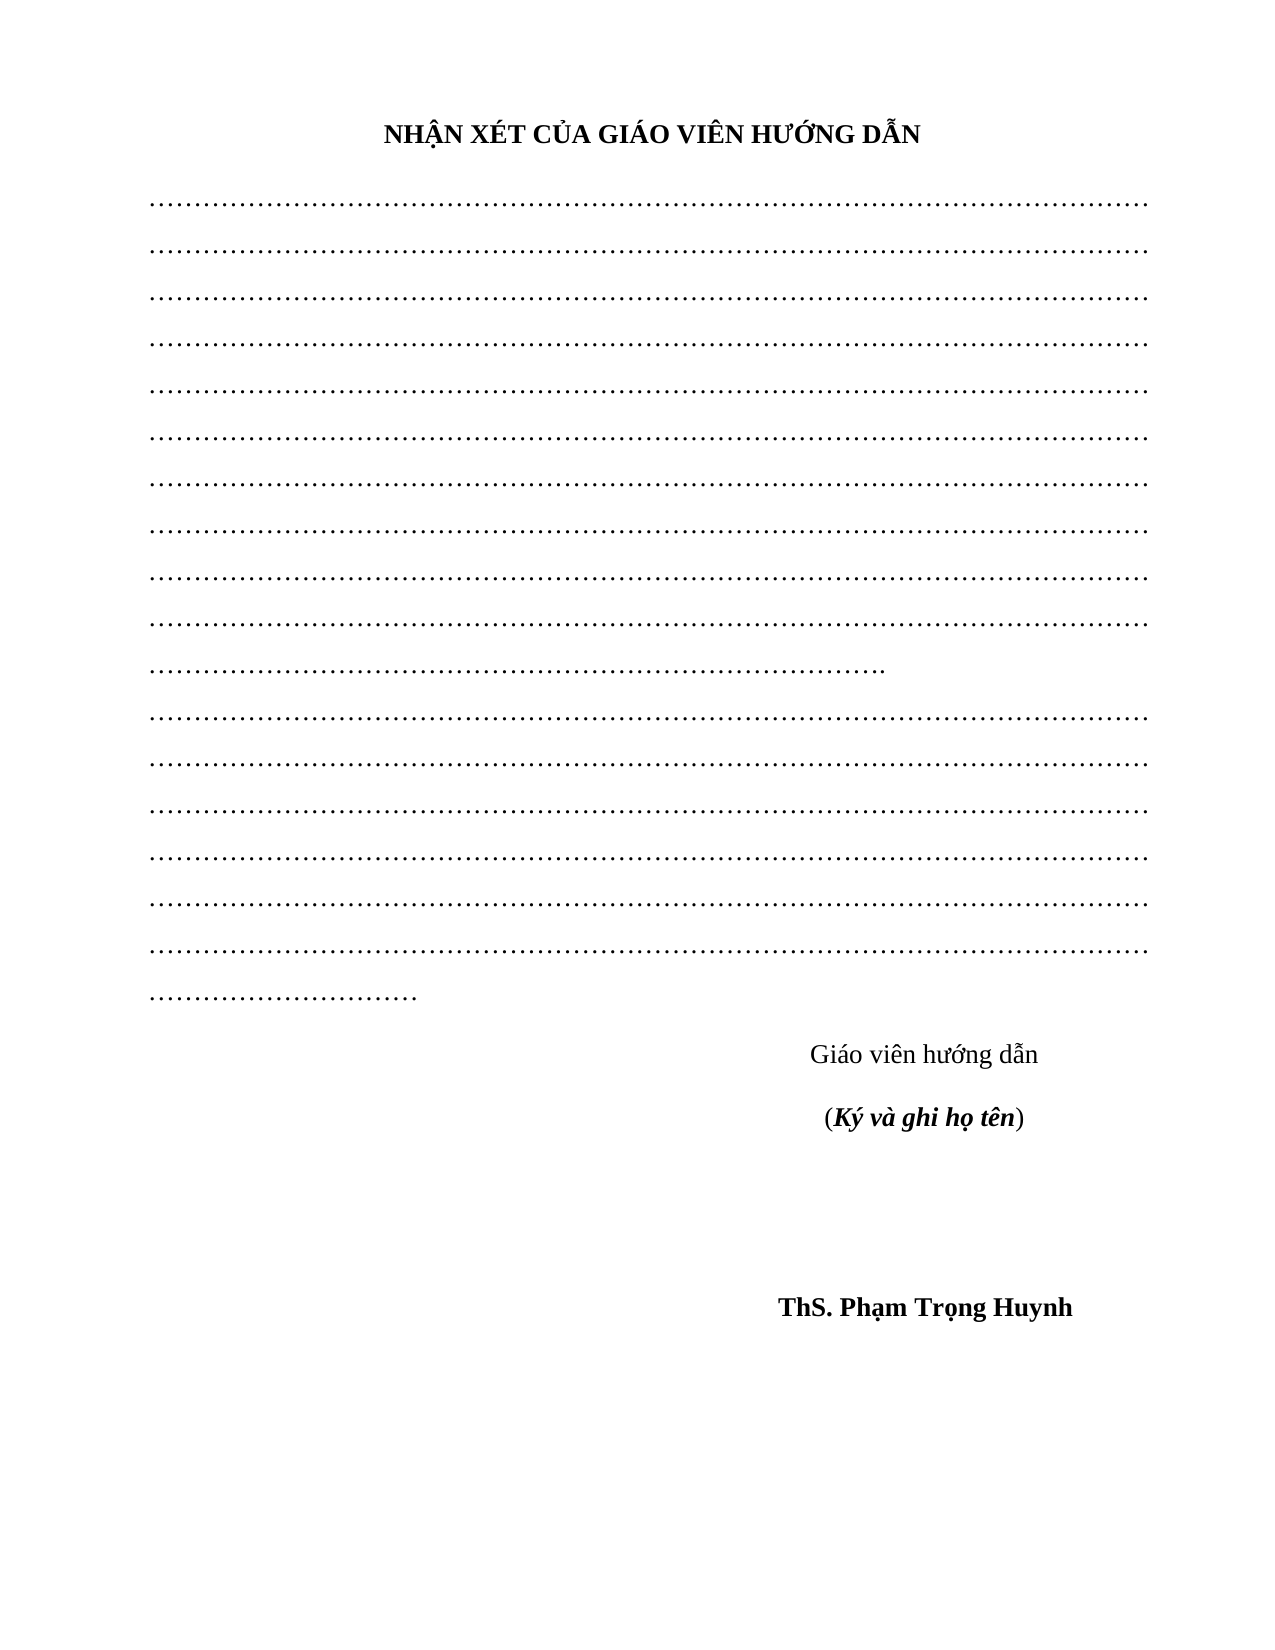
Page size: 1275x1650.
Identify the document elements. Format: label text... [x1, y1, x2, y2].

text ………………………………………………………………………………………………………………………………………………………………………………………………………………………………………………………………………………………………………………………………………………………………………………………………………………………………………………………………………………………………………………………………………………………………………………………………………………………………………………………………………………………………………………………………………………………………………………………………………………………………………………………………………………………………………………………………………………………………………………………………………………………………………………………………………………………………….………………………………………………………………………………………………………………………………………………………………………………………………………………………………………………………………………………………………………………………………………………………………………………………………………………………………………………………………………………………………………………………………………………………………………………………………………………………………………… [148, 181, 1157, 1006]
text NHẬN XÉT CỦA GIÁO VIÊN HƯỚNG DẪN [148, 118, 1157, 149]
text Giáo viên hướng dẫn [691, 1038, 1157, 1069]
text (Ký và ghi họ tên) [691, 1101, 1157, 1133]
text ThS. Phạm Trọng Huynh [148, 1291, 1157, 1323]
